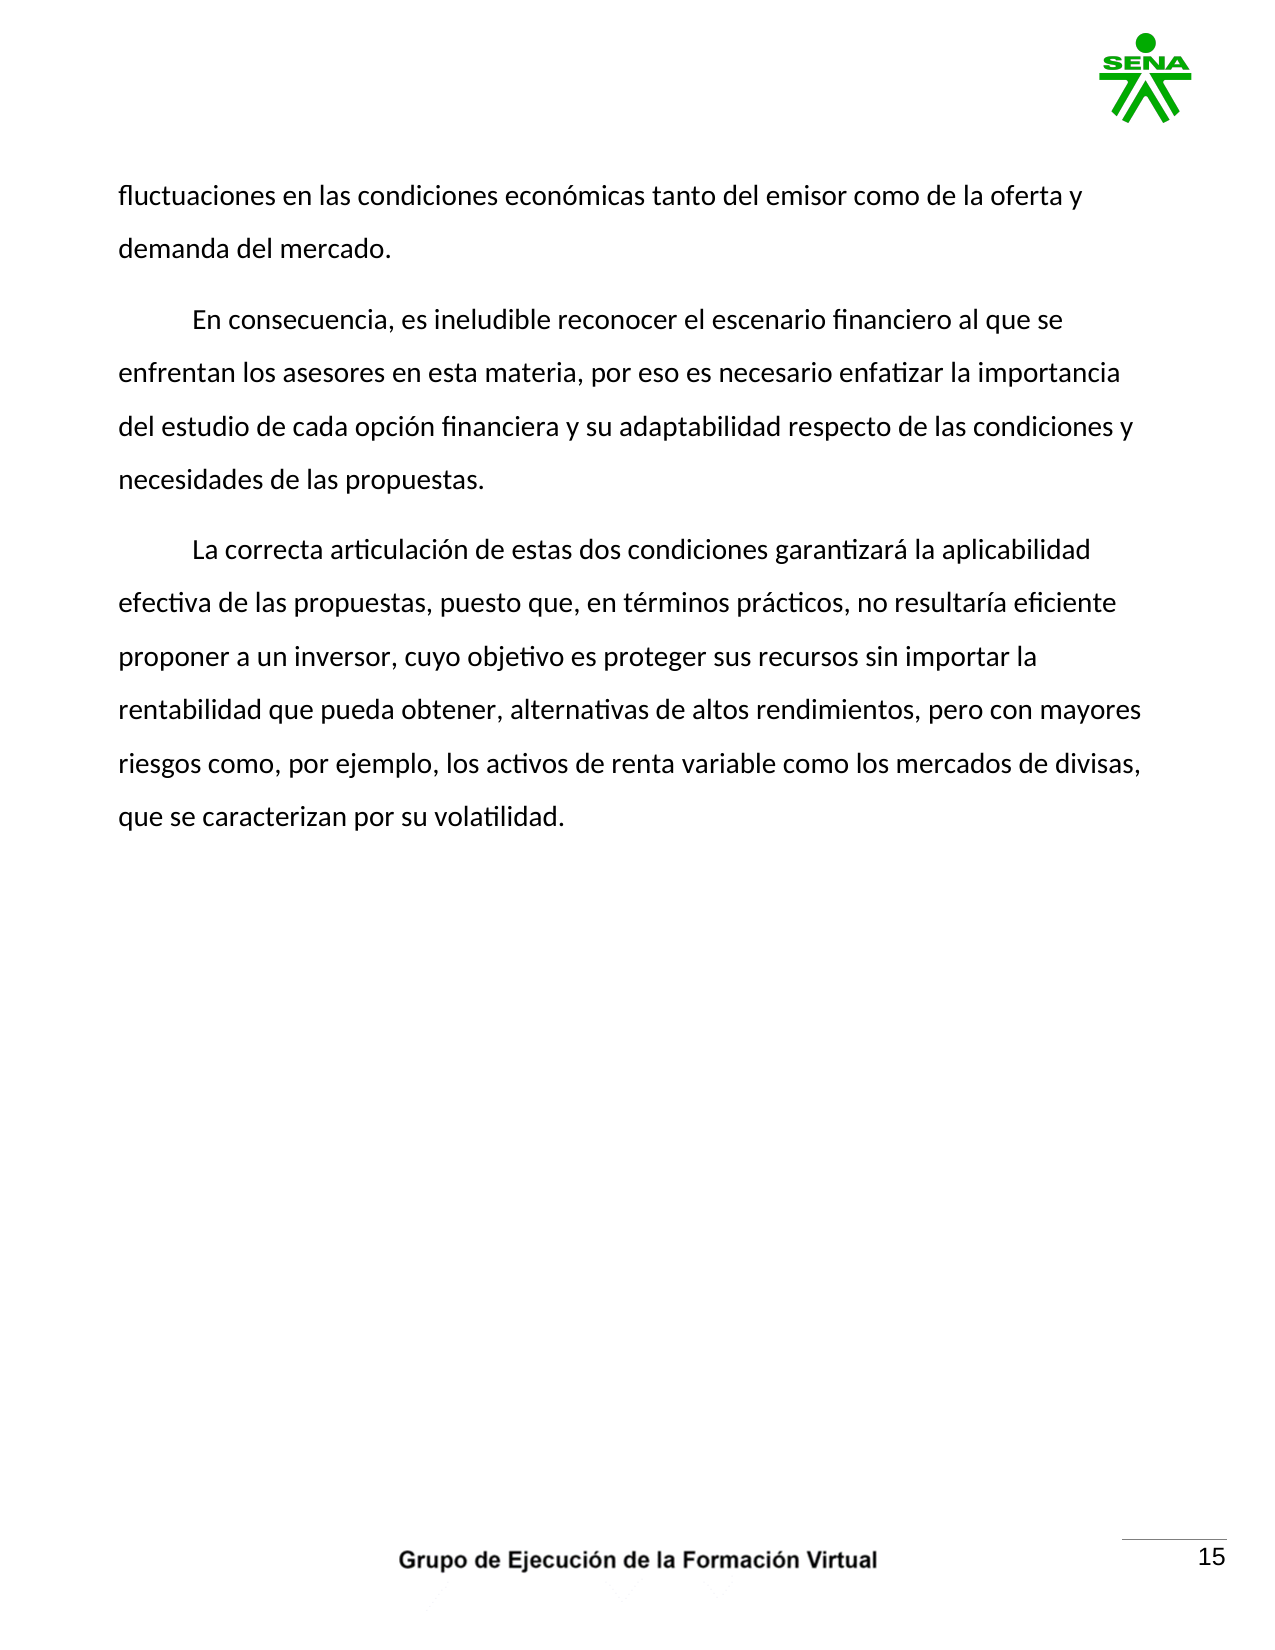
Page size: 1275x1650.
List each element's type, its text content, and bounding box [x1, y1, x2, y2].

text En consecuencia, es ineludible reconocer el escenario financiero al que se enfrentan los asesores en esta materia, por eso es necesario enfatizar la importancia del estudio de cada opción financiera y su adaptabilidad respecto de las condiciones y necesidades de las propuestas. [118, 301, 1157, 497]
picture [0, 1500, 1275, 1611]
picture [1099, 33, 1192, 123]
text La correcta articulación de estas dos condiciones garantizará la aplicabilidad efectiva de las propuestas, puesto que, en términos prácticos, no resultaría eficiente proponer a un inversor, cuyo objetivo es proteger sus recursos sin importar la rentabilidad que pueda obtener, alternativas de altos rendimientos, pero con mayores riesgos como, por ejemplo, los activos de renta variable como los mercados de divisas, que se caracterizan por su volatilidad. [118, 531, 1157, 834]
